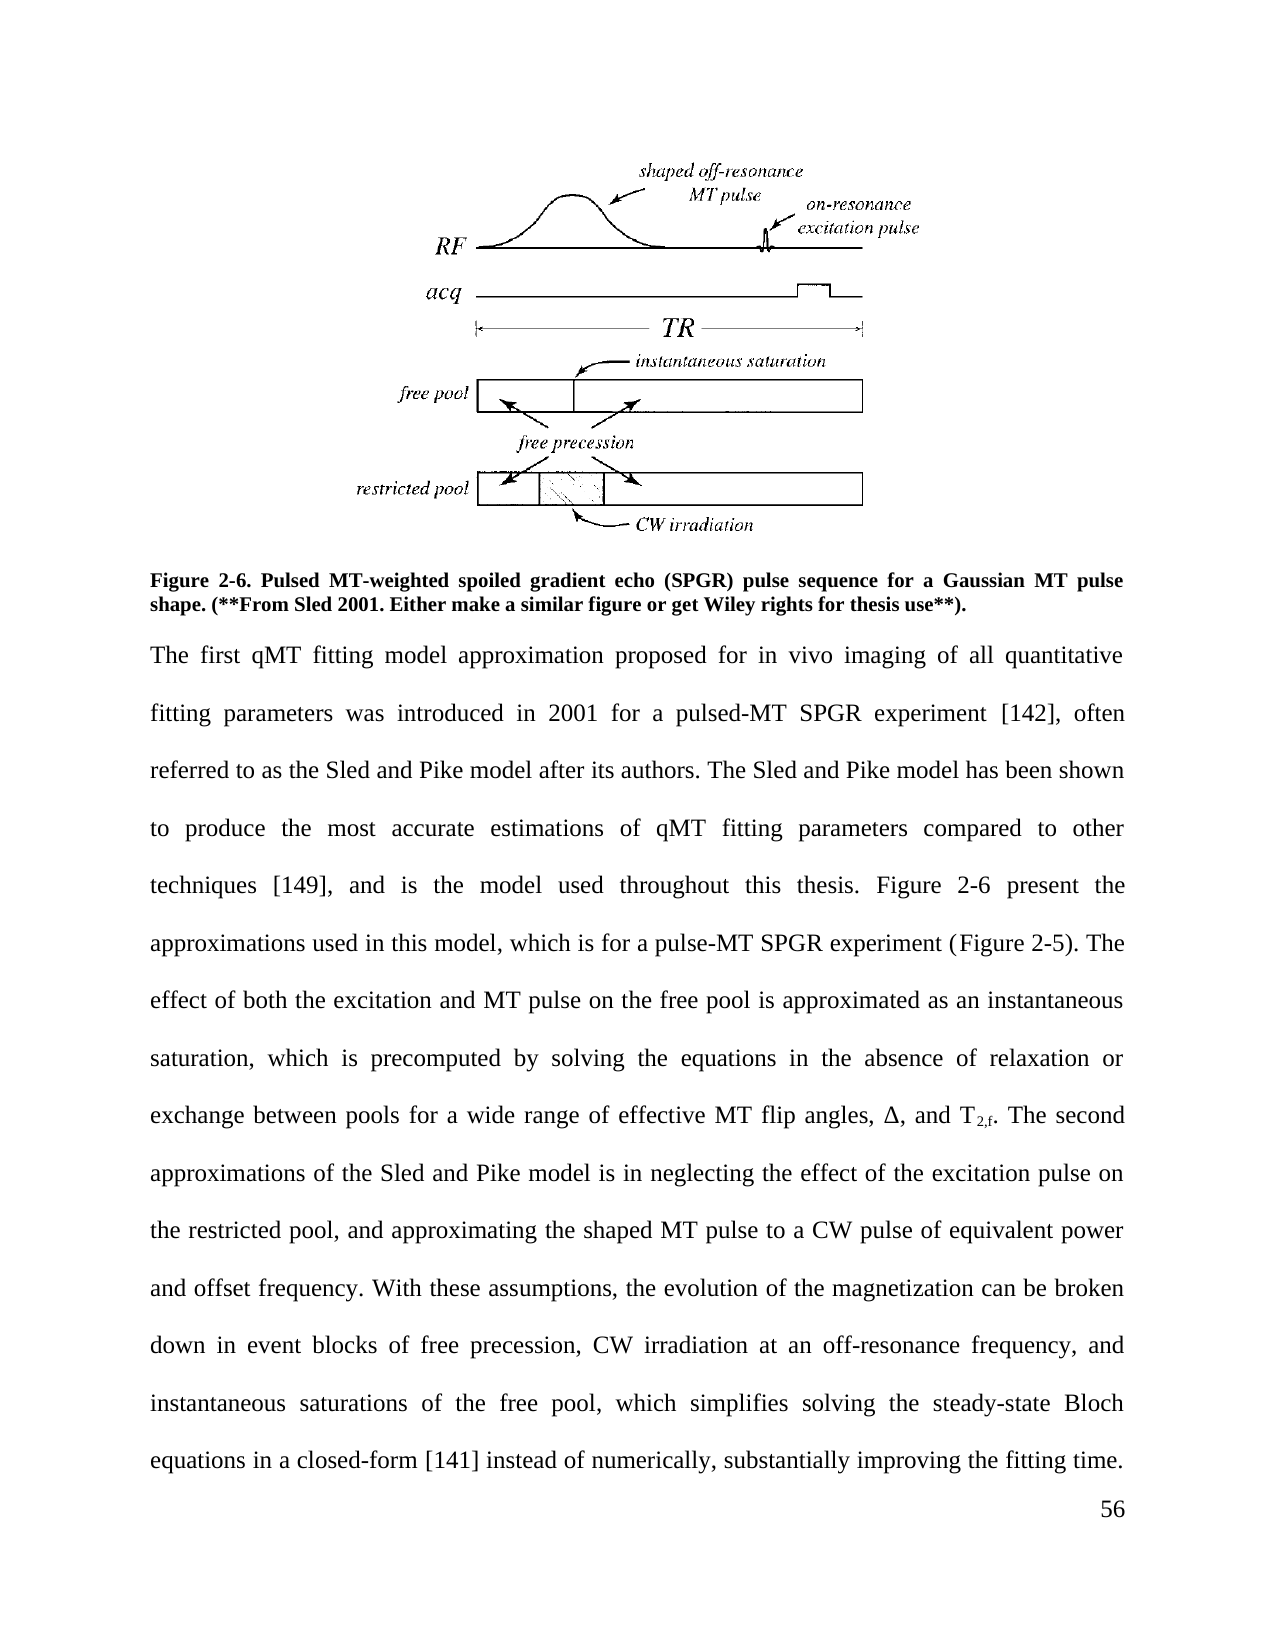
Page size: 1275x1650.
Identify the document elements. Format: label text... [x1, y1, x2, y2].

picture [352, 150, 923, 543]
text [150, 641, 1125, 1474]
